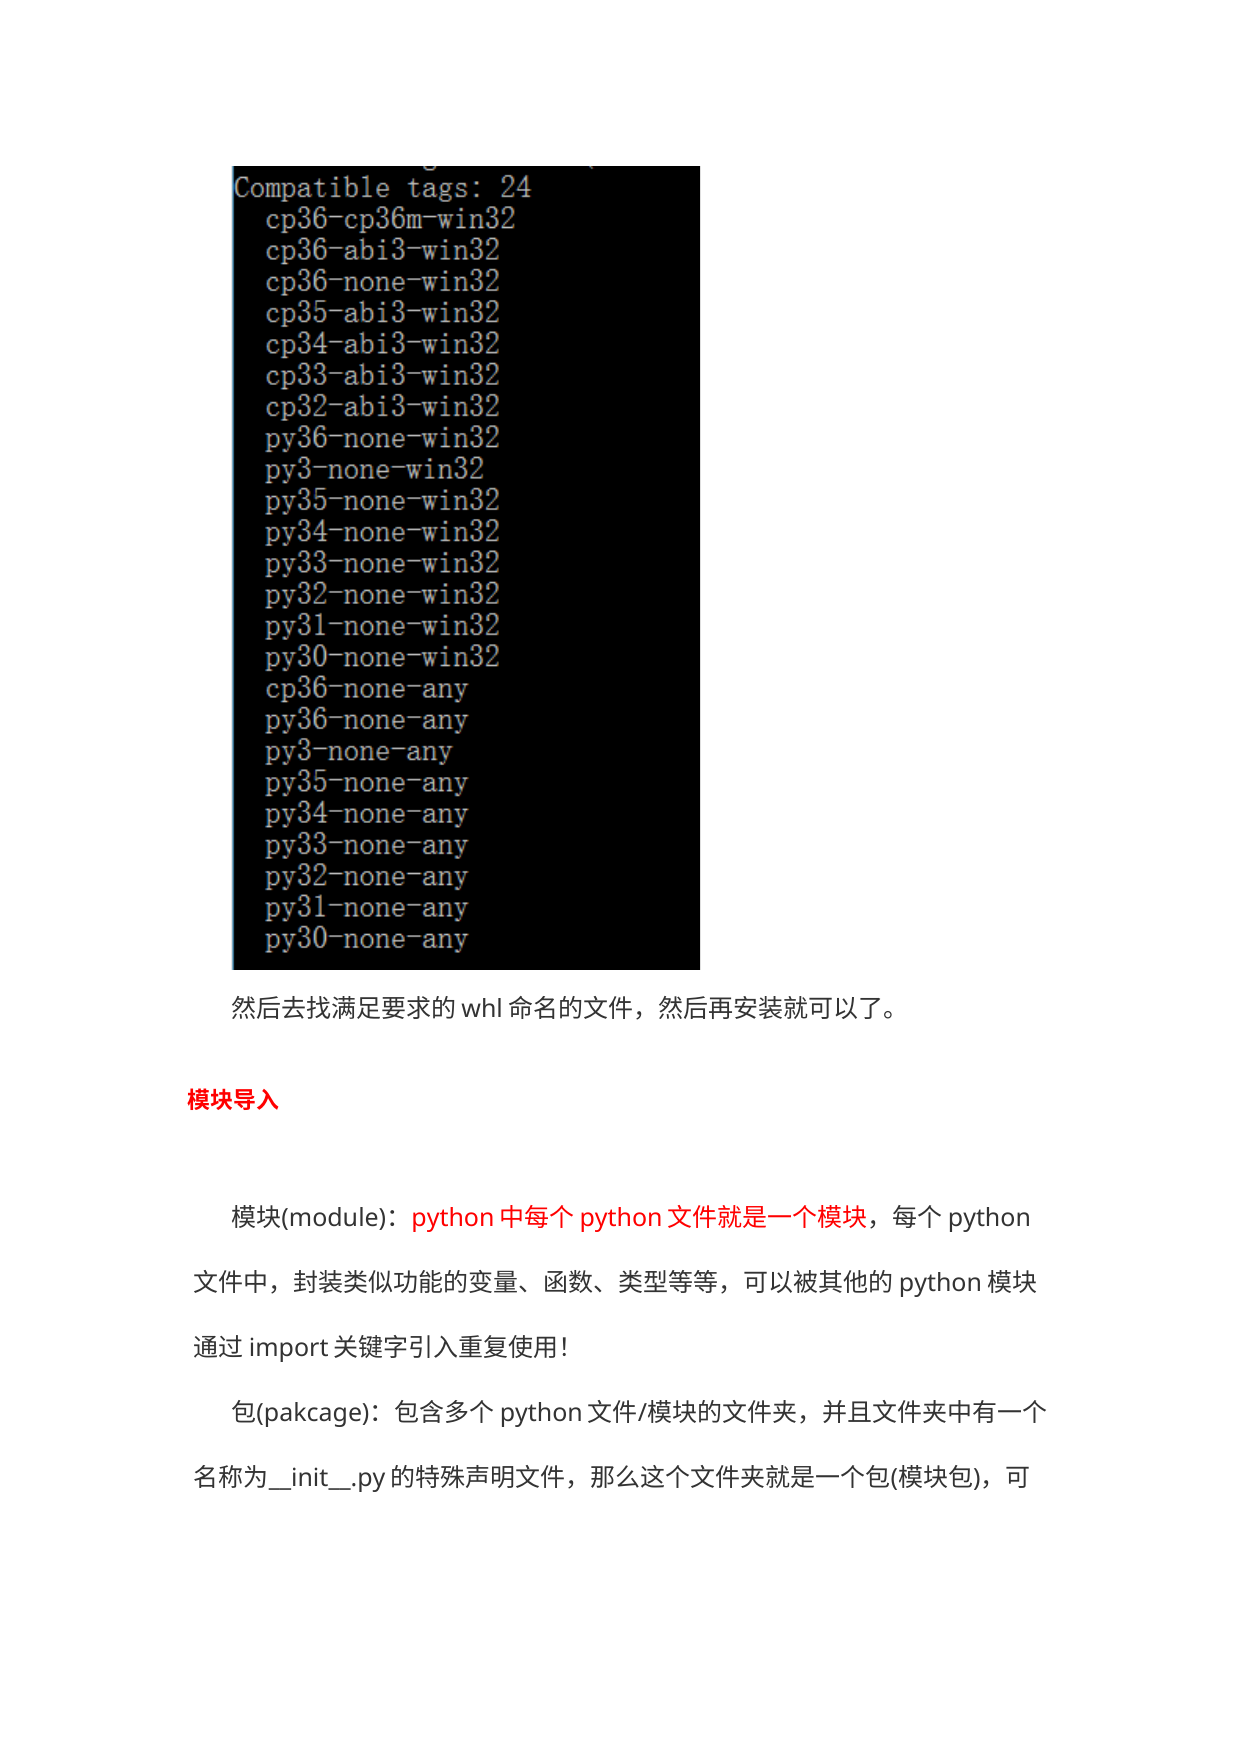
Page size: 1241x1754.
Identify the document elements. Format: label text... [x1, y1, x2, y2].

text 然后去找满足要求的whl命名的文件，然后再安装就可以了。 [194, 974, 1053, 1039]
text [194, 1378, 1053, 1508]
text 模块(module)：python中每个python文件就是一个模块，每个python文件中，封装类似功能的变量、函数、类型等等，可以被其他的python模块通过import关键字引入重复使用！ [194, 1183, 1053, 1378]
subtitle 模块导入 [187, 1067, 1053, 1132]
picture [231, 166, 700, 970]
